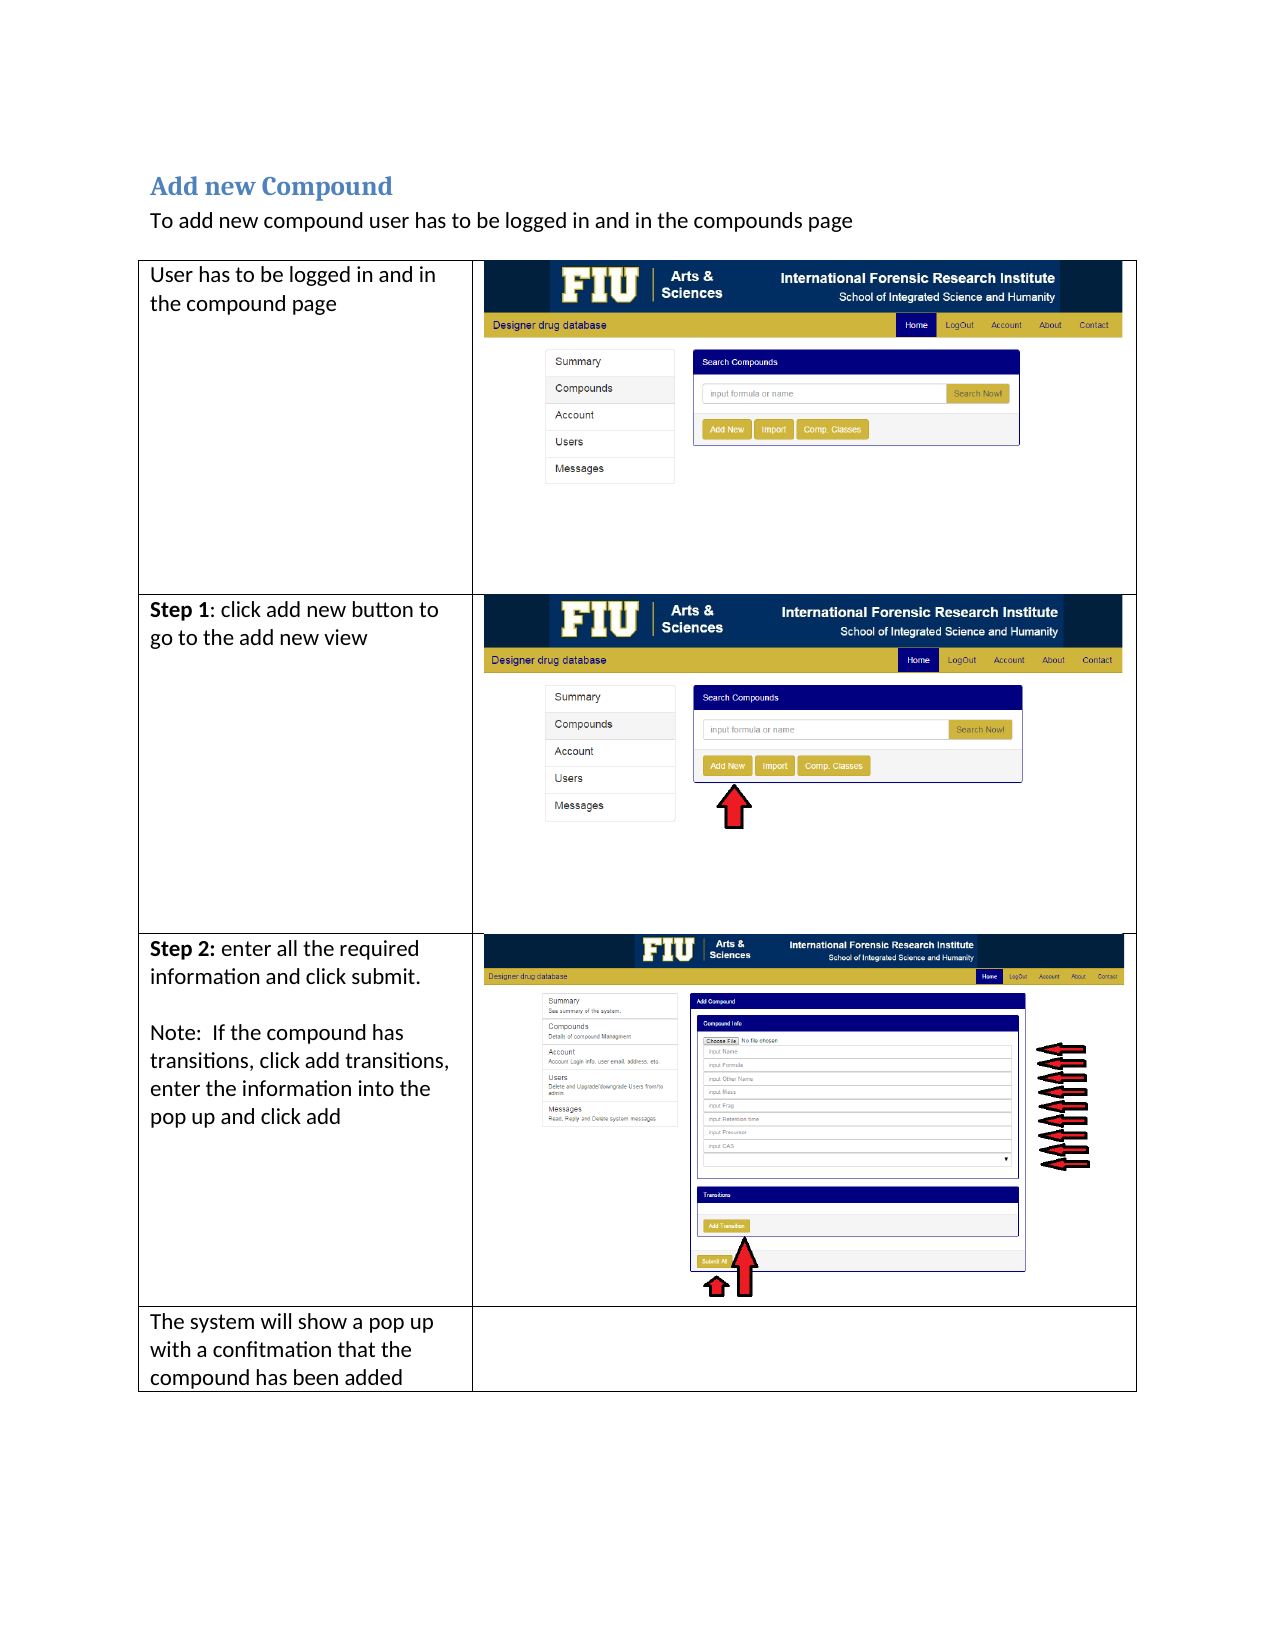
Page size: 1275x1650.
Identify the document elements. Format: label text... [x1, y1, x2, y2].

table_header User has to be logged in and in the compound page [139, 261, 472, 594]
table_cell [1123, 595, 1136, 933]
table_cell Step 2: enter all the required information and click submit. Note: If the compound has transitions, click add transitions, enter the information into the pop up and click add [139, 934, 472, 1306]
table_cell Step 1: click add new button to go to the add new view [139, 595, 472, 933]
table_cell [473, 934, 484, 1306]
text To add new compound user has to be logged in and in the compounds page [150, 207, 1125, 234]
table_cell [1125, 934, 1136, 1306]
table_header [1123, 261, 1136, 594]
table_header [473, 261, 484, 594]
table_cell [473, 1307, 1136, 1391]
table_cell The system will show a pop up with a confitmation that the compound has been added [139, 1307, 472, 1391]
picture [484, 260, 1125, 1306]
subtitle Add new Compound [150, 171, 1125, 202]
table_cell [473, 595, 484, 933]
